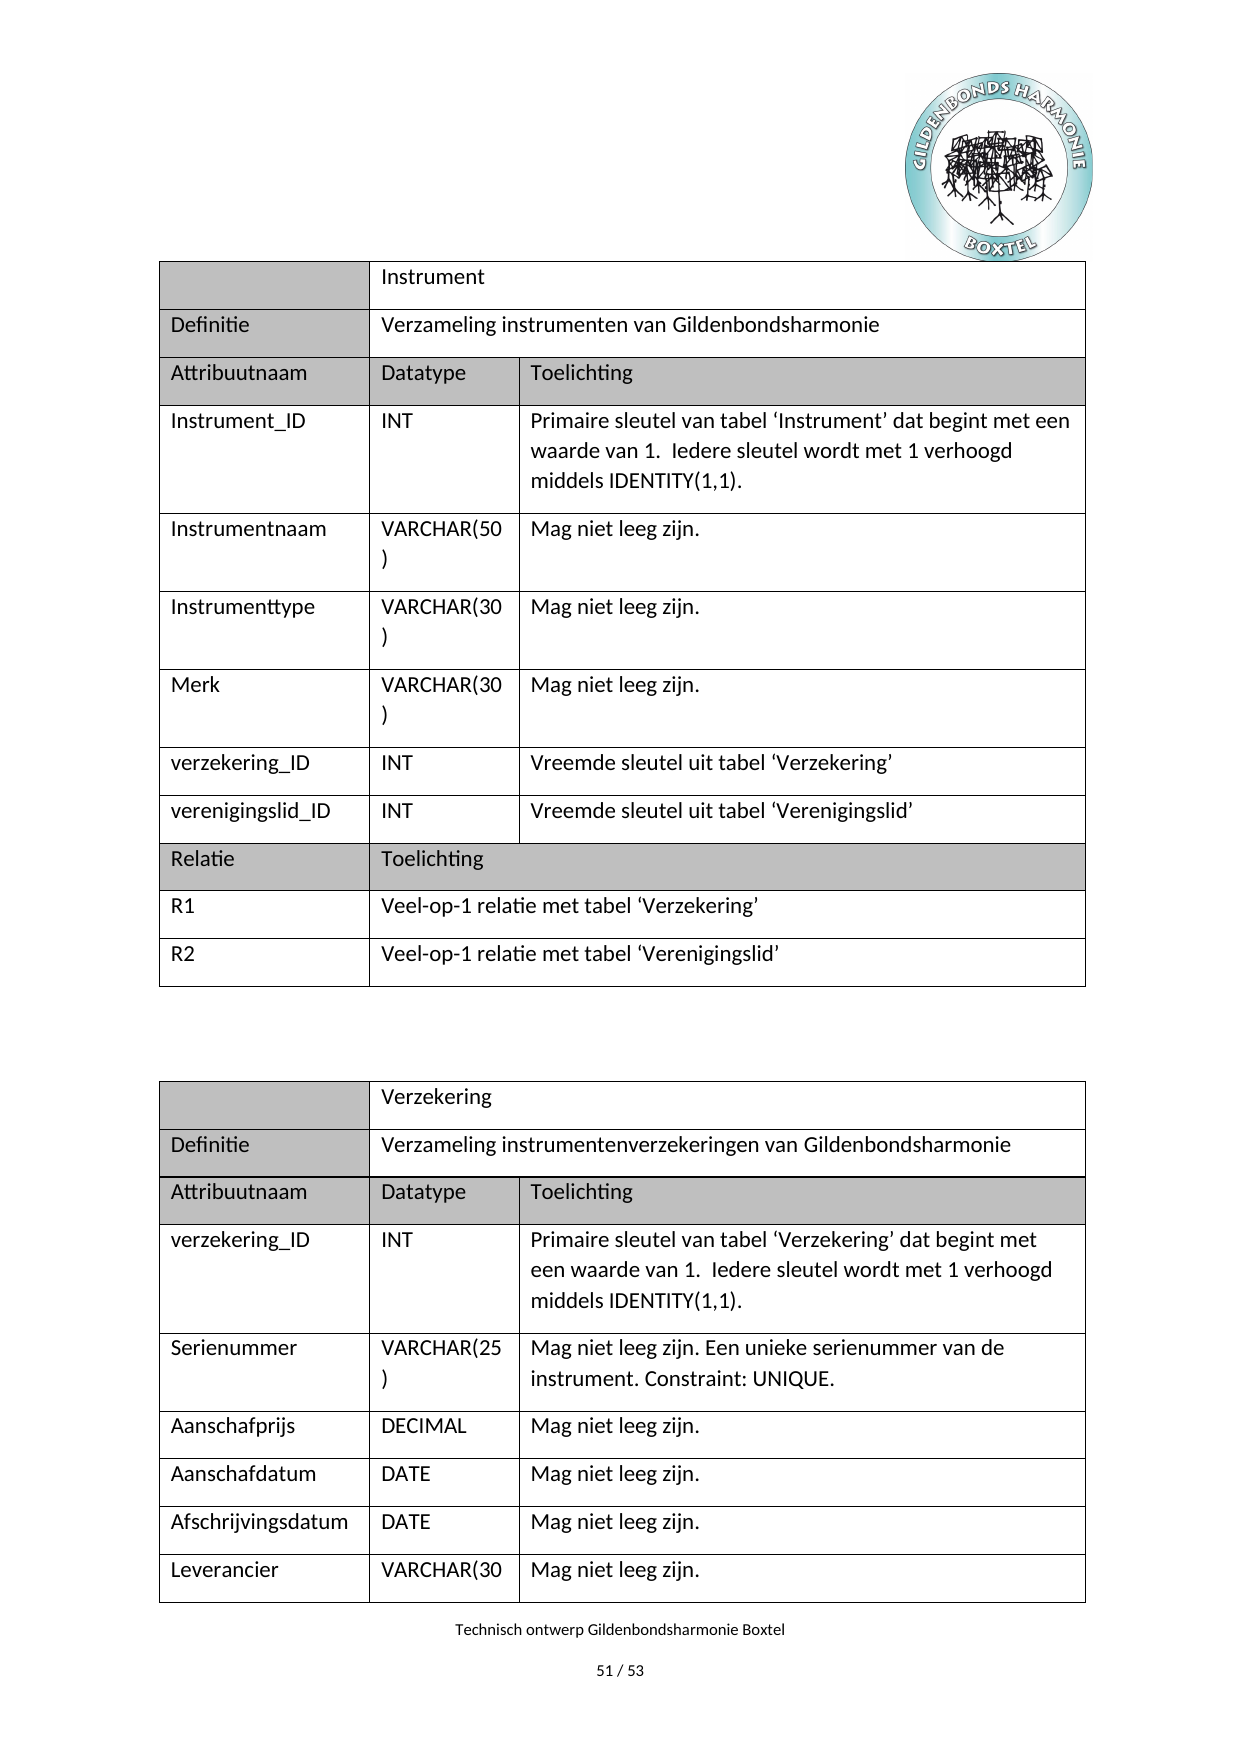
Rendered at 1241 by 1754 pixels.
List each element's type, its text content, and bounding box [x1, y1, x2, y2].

table_cell INT [370, 406, 519, 513]
table_cell Attribuutnaam [160, 358, 369, 405]
table_cell DECIMAL [370, 1412, 519, 1458]
table_cell verzekering_ID [160, 1225, 369, 1332]
table_cell Definitie [160, 310, 369, 357]
table_cell Mag niet leeg zijn. [520, 1555, 1085, 1602]
table_cell Toelichting [520, 358, 1085, 405]
table_cell VARCHAR(30) [370, 592, 519, 669]
table_cell verenigingslid_ID [160, 796, 369, 843]
table_cell R1 [160, 891, 369, 938]
table_header Instrument [370, 262, 1085, 309]
table_header [160, 1082, 369, 1129]
table_cell Relatie [160, 844, 369, 890]
table_cell Verzameling instrumenten van Gildenbondsharmonie [370, 310, 1085, 357]
table_cell Toelichting [370, 844, 1085, 890]
table_cell INT [370, 1225, 519, 1332]
table_cell Aanschafdatum [160, 1459, 369, 1506]
table_cell VARCHAR(50) [370, 514, 519, 591]
table_cell DATE [370, 1459, 519, 1506]
table_cell VARCHAR(30) [370, 670, 519, 747]
table_cell Leverancier [160, 1555, 369, 1602]
table_cell Merk [160, 670, 369, 747]
table_cell Datatype [370, 358, 519, 405]
table_cell Mag niet leeg zijn. [520, 592, 1085, 669]
table_cell verzekering_ID [160, 748, 369, 795]
table_header Verzekering [370, 1082, 1085, 1129]
table_cell Instrumenttype [160, 592, 369, 669]
table_cell Mag niet leeg zijn. [520, 1507, 1085, 1554]
table_cell Datatype [370, 1178, 519, 1224]
table_cell Instrumentnaam [160, 514, 369, 591]
table_header [160, 262, 369, 309]
table_cell Primaire sleutel van tabel ‘Instrument’ dat begint met een waarde van 1. Iedere sleutel wordt met 1 verhoogd middels IDENTITY(1,1). [520, 406, 1085, 513]
table_cell Definitie [160, 1130, 369, 1176]
table_cell Mag niet leeg zijn. [520, 514, 1085, 591]
table_cell Attribuutnaam [160, 1178, 369, 1224]
table_cell INT [370, 748, 519, 795]
table_cell Serienummer [160, 1334, 369, 1411]
table_cell Toelichting [520, 1178, 1085, 1224]
table_cell VARCHAR(25) [370, 1334, 519, 1411]
table_cell Verzameling instrumentenverzekeringen van Gildenbondsharmonie [370, 1130, 1085, 1176]
table_cell Vreemde sleutel uit tabel ‘Verenigingslid’ [520, 796, 1085, 843]
table_cell Veel-op-1 relatie met tabel ‘Verzekering’ [370, 891, 1085, 938]
table_cell Mag niet leeg zijn. [520, 1459, 1085, 1506]
table_cell Aanschafprijs [160, 1412, 369, 1458]
table_cell DATE [370, 1507, 519, 1554]
table_cell Mag niet leeg zijn. [520, 1412, 1085, 1458]
picture [905, 73, 1093, 262]
table_cell Vreemde sleutel uit tabel ‘Verzekering’ [520, 748, 1085, 795]
table_cell R2 [160, 939, 369, 986]
table_cell VARCHAR(30) [370, 1555, 519, 1602]
table_cell INT [370, 796, 519, 843]
table_cell Afschrijvingsdatum [160, 1507, 369, 1554]
table_cell Instrument_ID [160, 406, 369, 513]
table_cell Veel-op-1 relatie met tabel ‘Verenigingslid’ [370, 939, 1085, 986]
table_cell Primaire sleutel van tabel ‘Verzekering’ dat begint met een waarde van 1. Iedere sleutel wordt met 1 verhoogd middels IDENTITY(1,1). [520, 1225, 1085, 1332]
table_cell Mag niet leeg zijn. Een unieke serienummer van de instrument. Constraint: UNIQUE. [520, 1334, 1085, 1411]
table_cell Mag niet leeg zijn. [520, 670, 1085, 747]
